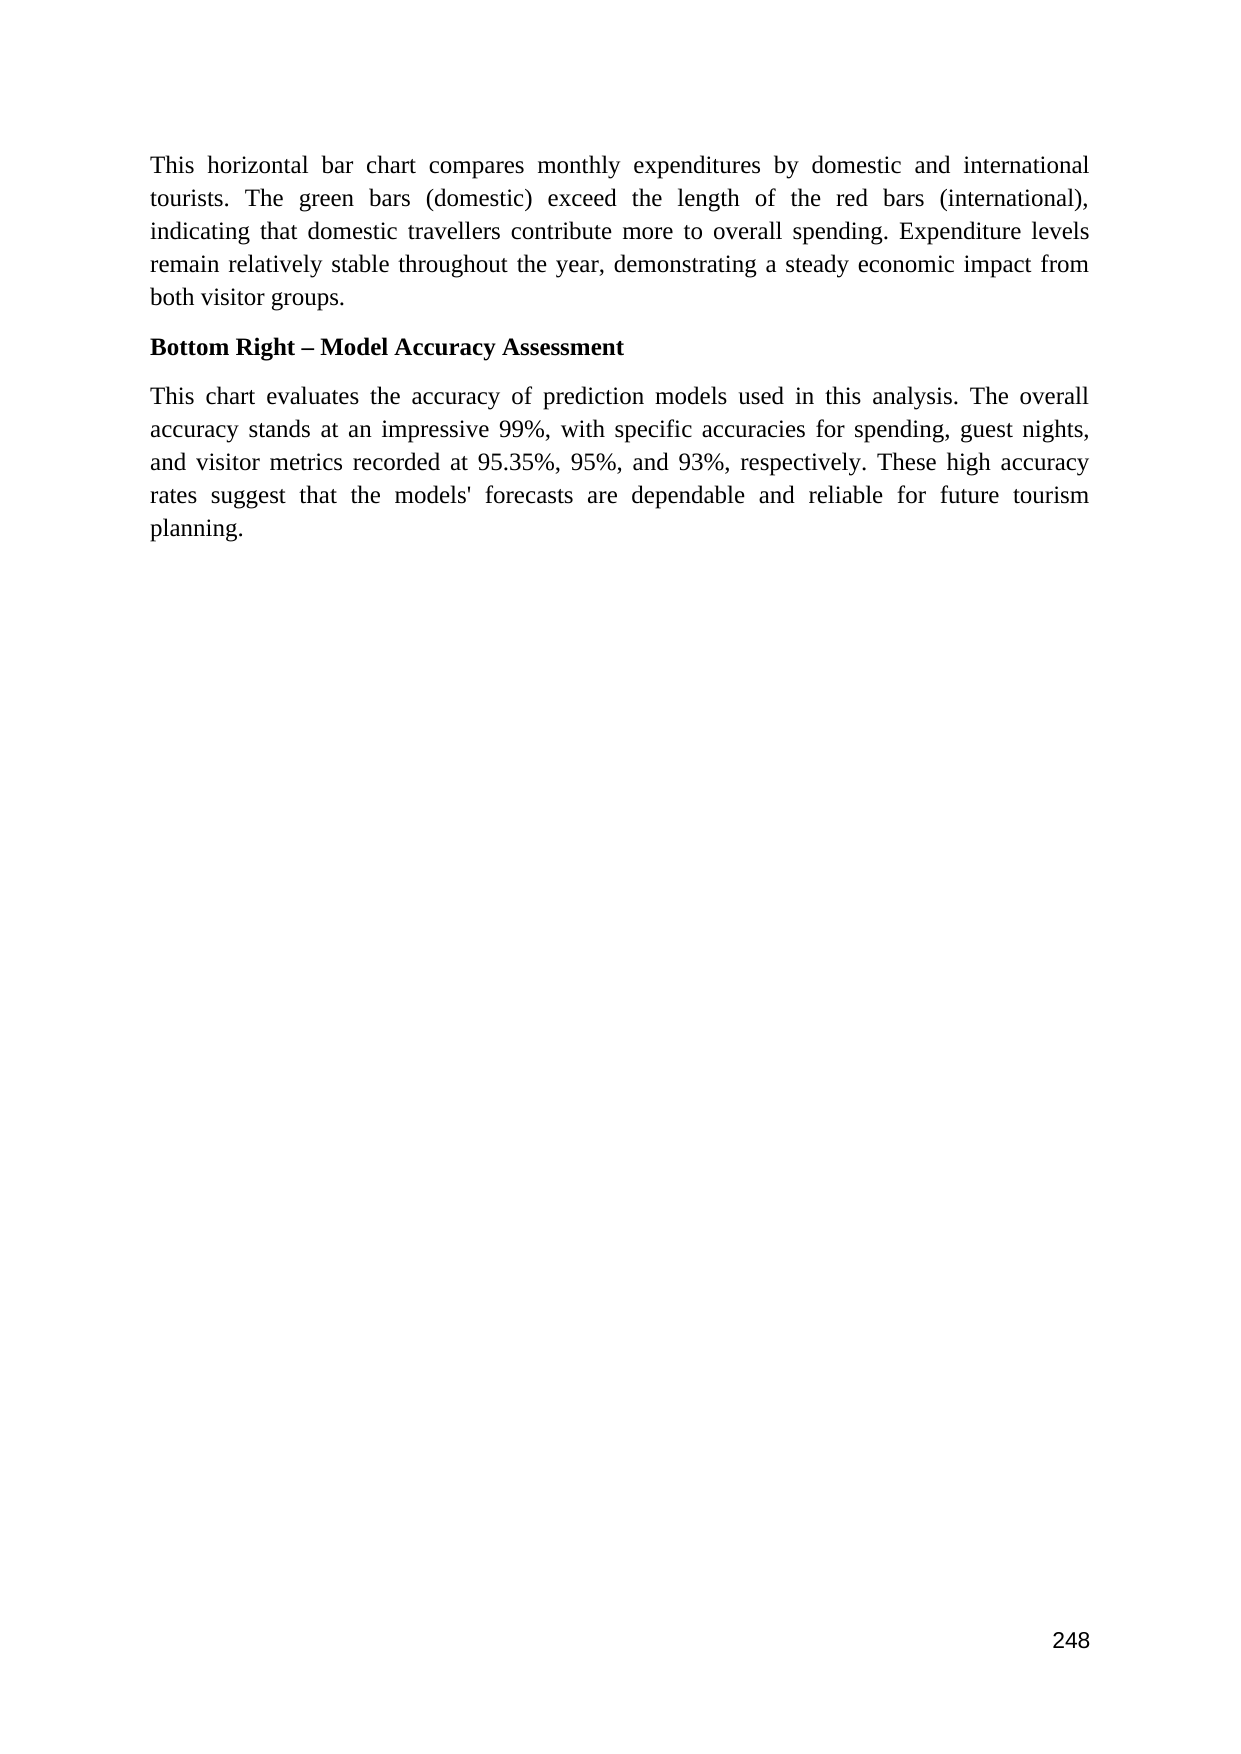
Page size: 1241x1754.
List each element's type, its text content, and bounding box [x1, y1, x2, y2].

text This horizontal bar chart compares monthly expenditures by domestic and international tourists. The green bars (domestic) exceed the length of the red bars (international), indicating that domestic travellers contribute more to overall spending. Expenditure levels remain relatively stable throughout the year, demonstrating a steady economic impact from both visitor groups. [150, 150, 1090, 311]
text This chart evaluates the accuracy of prediction models used in this analysis. The overall accuracy stands at an impressive 99%, with specific accuracies for spending, guest nights, and visitor metrics recorded at 95.35%, 95%, and 93%, respectively. These high accuracy rates suggest that the models' forecasts are dependable and reliable for future tourism planning. [150, 381, 1090, 542]
text Bottom Right – Model Accuracy Assessment [150, 332, 1090, 361]
